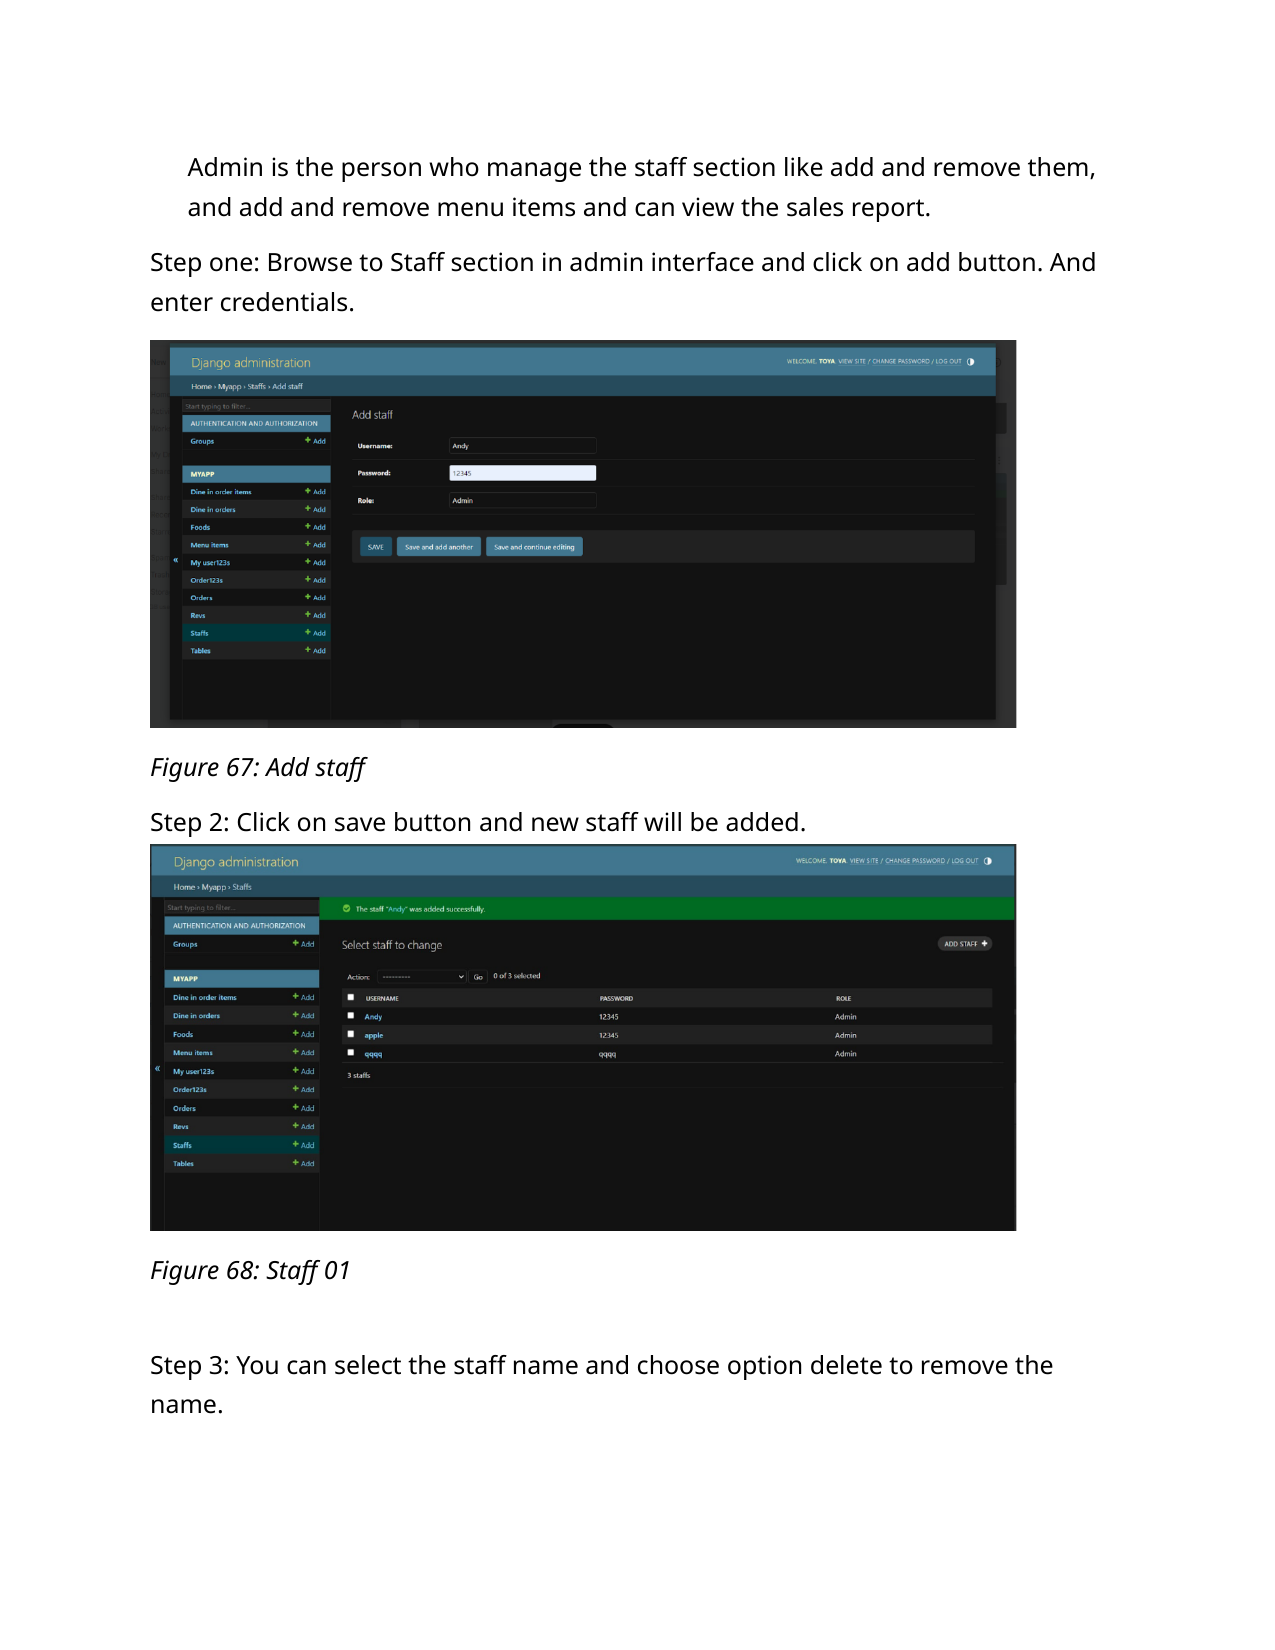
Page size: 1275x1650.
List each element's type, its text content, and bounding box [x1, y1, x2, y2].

picture [150, 844, 1017, 1231]
text Admin is the person who manage the staff section like add and remove them, and add and remove menu items and can view the sales report. [187, 150, 1125, 223]
picture [150, 340, 1017, 728]
text Figure 68: Staff 01 [150, 1252, 1125, 1286]
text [150, 1308, 1125, 1460]
text Figure 67: Add staff [150, 749, 1125, 783]
text Step one: Browse to Staff section in admin interface and click on add button. And enter credentials. [150, 245, 1125, 318]
